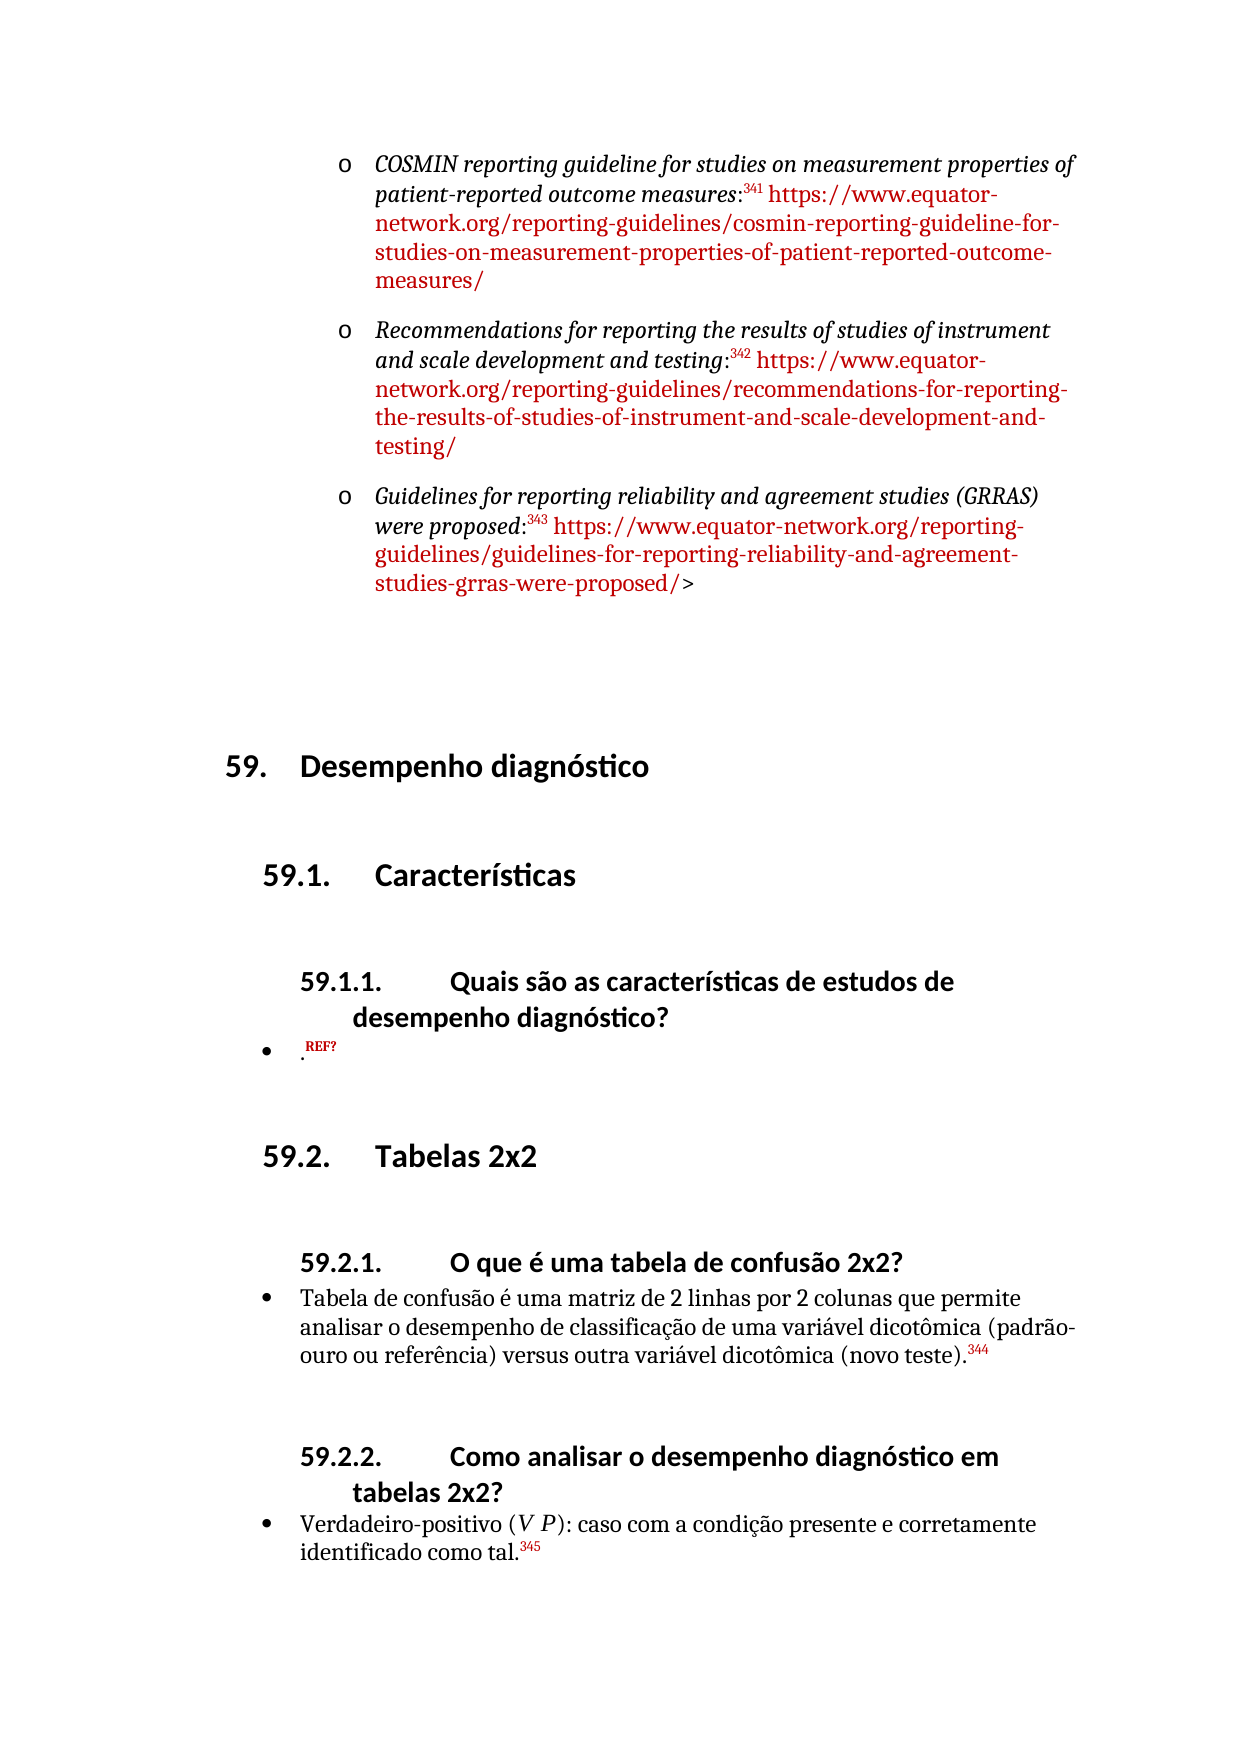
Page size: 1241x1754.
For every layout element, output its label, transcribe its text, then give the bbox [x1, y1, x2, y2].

list .REF? [262, 1038, 1090, 1067]
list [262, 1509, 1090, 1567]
subtitle Desempenho diagnóstico [225, 745, 1090, 786]
subtitle Características [262, 854, 1090, 895]
list Recommendations for reporting the results of studies of instrument and scale development and testing:342 https://www.equator-network.org/reporting-guidelines/recommendations-for-reporting-the-results-of-studies-of-instrument-and-scale-development-and-testing/ [337, 316, 1090, 461]
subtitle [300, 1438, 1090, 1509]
list Guidelines for reporting reliability and agreement studies (GRRAS) were proposed:343 https://www.equator-network.org/reporting-guidelines/guidelines-for-reporting-reliability-and-agreement-studies-grras-were-proposed/> [337, 482, 1090, 598]
subtitle O que é uma tabela de confusão 2x2? [300, 1244, 1090, 1280]
subtitle Tabelas 2x2 [262, 1135, 1090, 1176]
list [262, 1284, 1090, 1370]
list COSMIN reporting guideline for studies on measurement properties of patient-reported outcome measures:341 https://www.equator-network.org/reporting-guidelines/cosmin-reporting-guideline-for-studies-on-measurement-properties-of-patient-reported-outcome-measures/ [337, 150, 1090, 295]
subtitle Quais são as características de estudos de desempenho diagnóstico? [300, 963, 1090, 1034]
